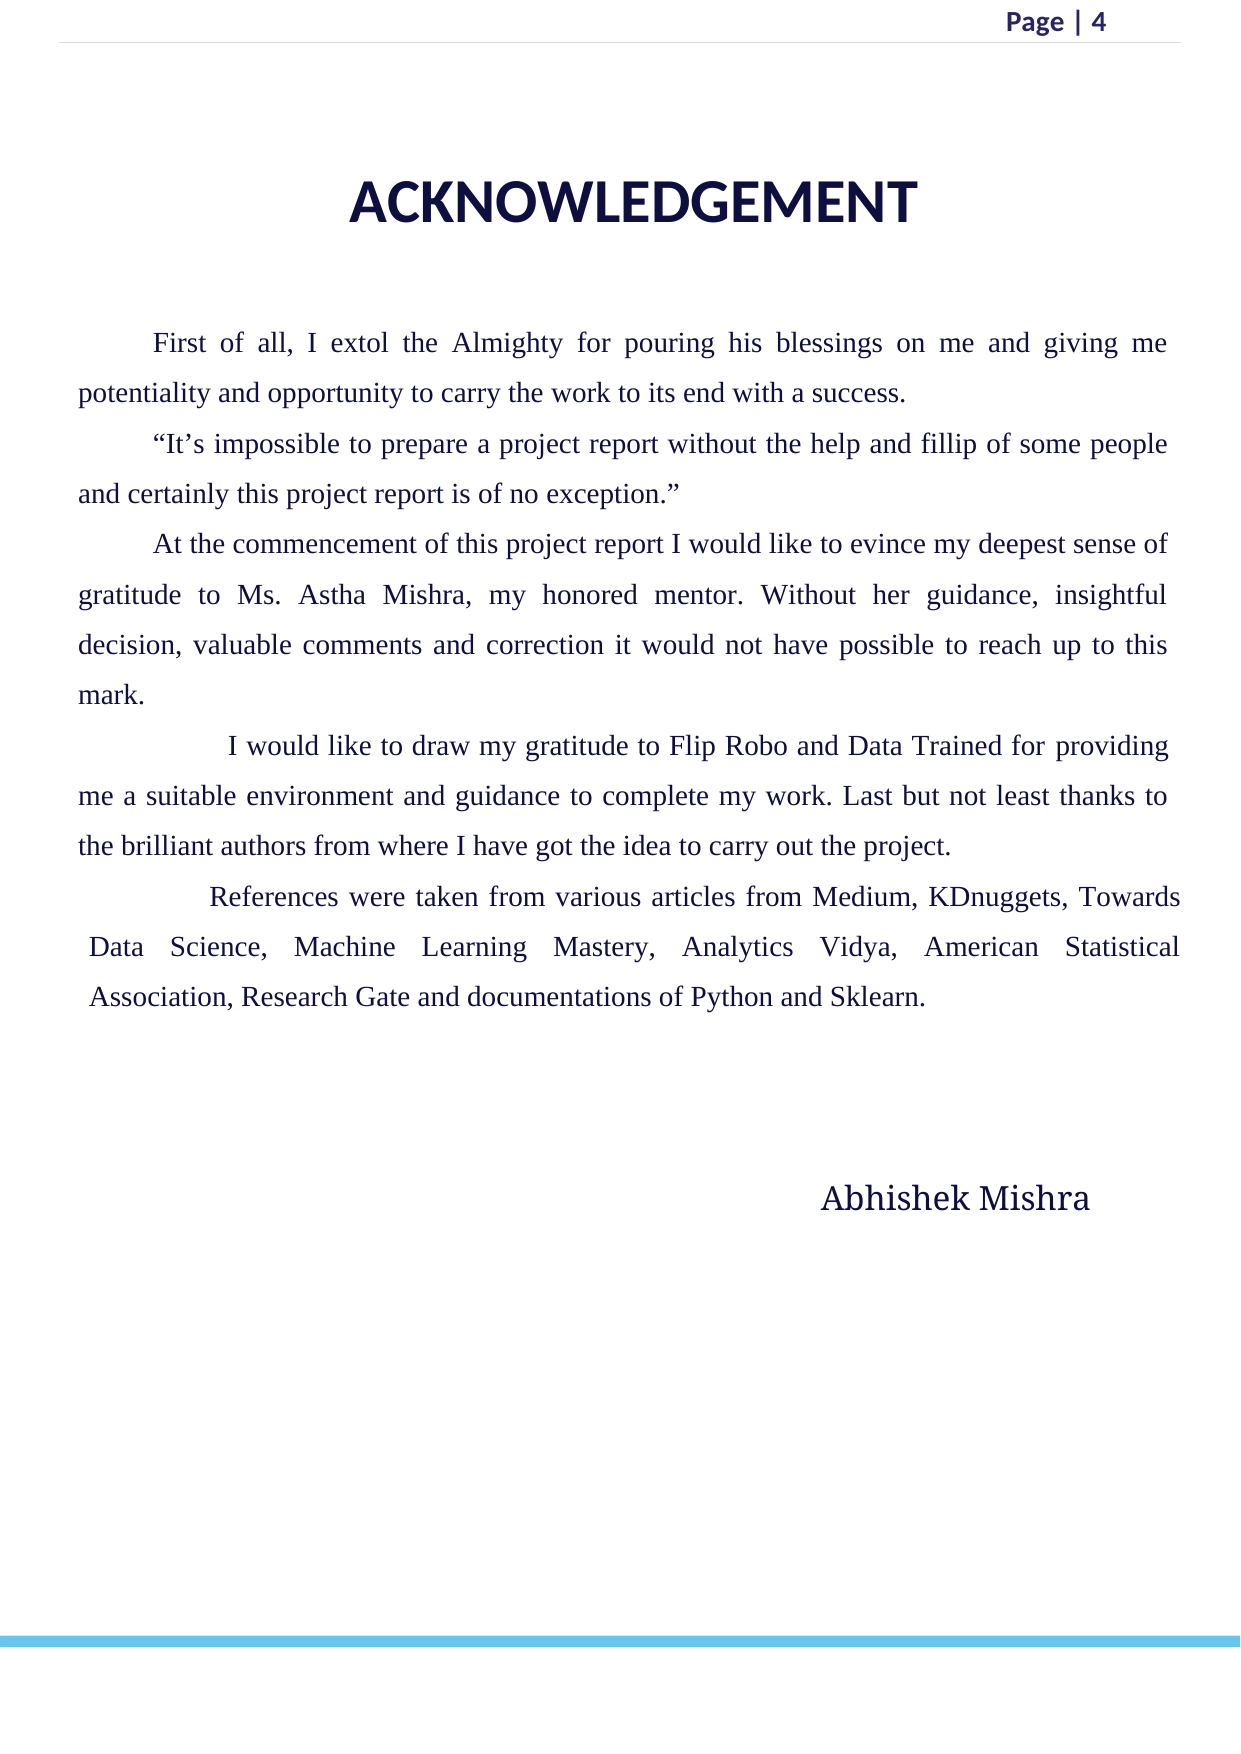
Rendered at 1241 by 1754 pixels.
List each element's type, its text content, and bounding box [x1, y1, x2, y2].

text Abhishek Mishra [78, 1175, 1169, 1220]
text References were taken from various articles from Medium, KDnuggets, Towards Data Science, Machine Learning Mastery, Analytics Vidya, American Statistical Association, Research Gate and documentations of Python and Sklearn. [89, 879, 1181, 1013]
text At the commencement of this project report I would like to evince my deepest sense of gratitude to Ms. Astha Mishra, my honored mentor. Without her guidance, insightful decision, valuable comments and correction it would not have possible to reach up to this mark. [78, 527, 1169, 711]
subtitle ACKNOWLEDGEMENT [73, 162, 1195, 236]
text “It’s impossible to prepare a project report without the help and fillip of some people and certainly this project report is of no exception.” [78, 426, 1169, 510]
text I would like to draw my gratitude to Flip Robo and Data Trained for providing me a suitable environment and guidance to complete my work. Last but not least thanks to the brilliant authors from where I have got the idea to carry out the project. [78, 728, 1169, 862]
text First of all, I extol the Almighty for pouring his blessings on me and giving me potentiality and opportunity to carry the work to its end with a success. [78, 325, 1168, 409]
